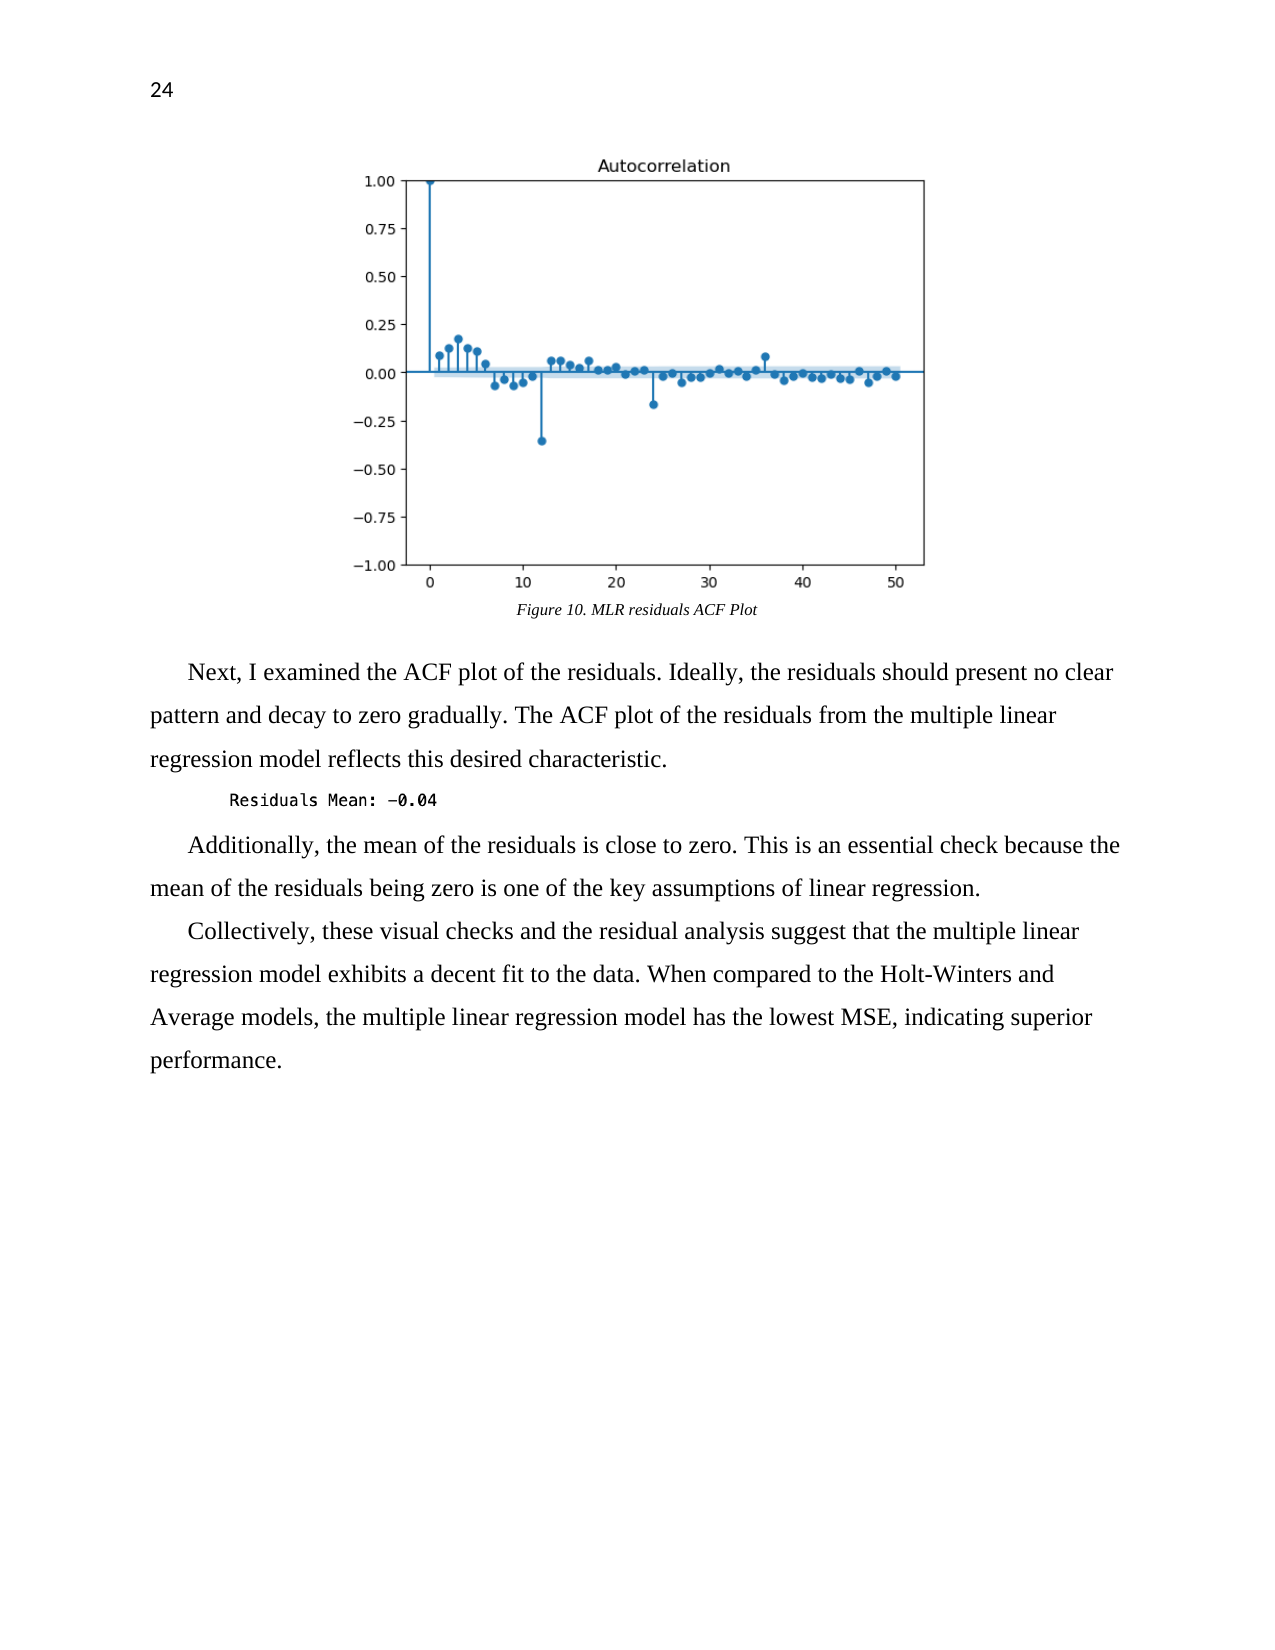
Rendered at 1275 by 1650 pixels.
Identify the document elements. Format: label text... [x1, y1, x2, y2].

picture [225, 786, 444, 816]
text Figure 10. MLR residuals ACF Plot [150, 600, 1125, 619]
text Next, I examined the ACF plot of the residuals. Ideally, the residuals should present no clear pattern and decay to zero gradually. The ACF plot of the residuals from the multiple linear regression model reflects this desired characteristic. [150, 657, 1125, 772]
picture [341, 150, 934, 600]
list Collectively, these visual checks and the residual analysis suggest that the multiple linear regression model exhibits a decent fit to the data. When compared to the Holt-Winters and Average models, the multiple linear regression model has the lowest MSE, indicating superior performance. [150, 916, 1125, 1074]
list Additionally, the mean of the residuals is close to zero. This is an essential check because the mean of the residuals being zero is one of the key assumptions of linear regression. [150, 830, 1125, 902]
